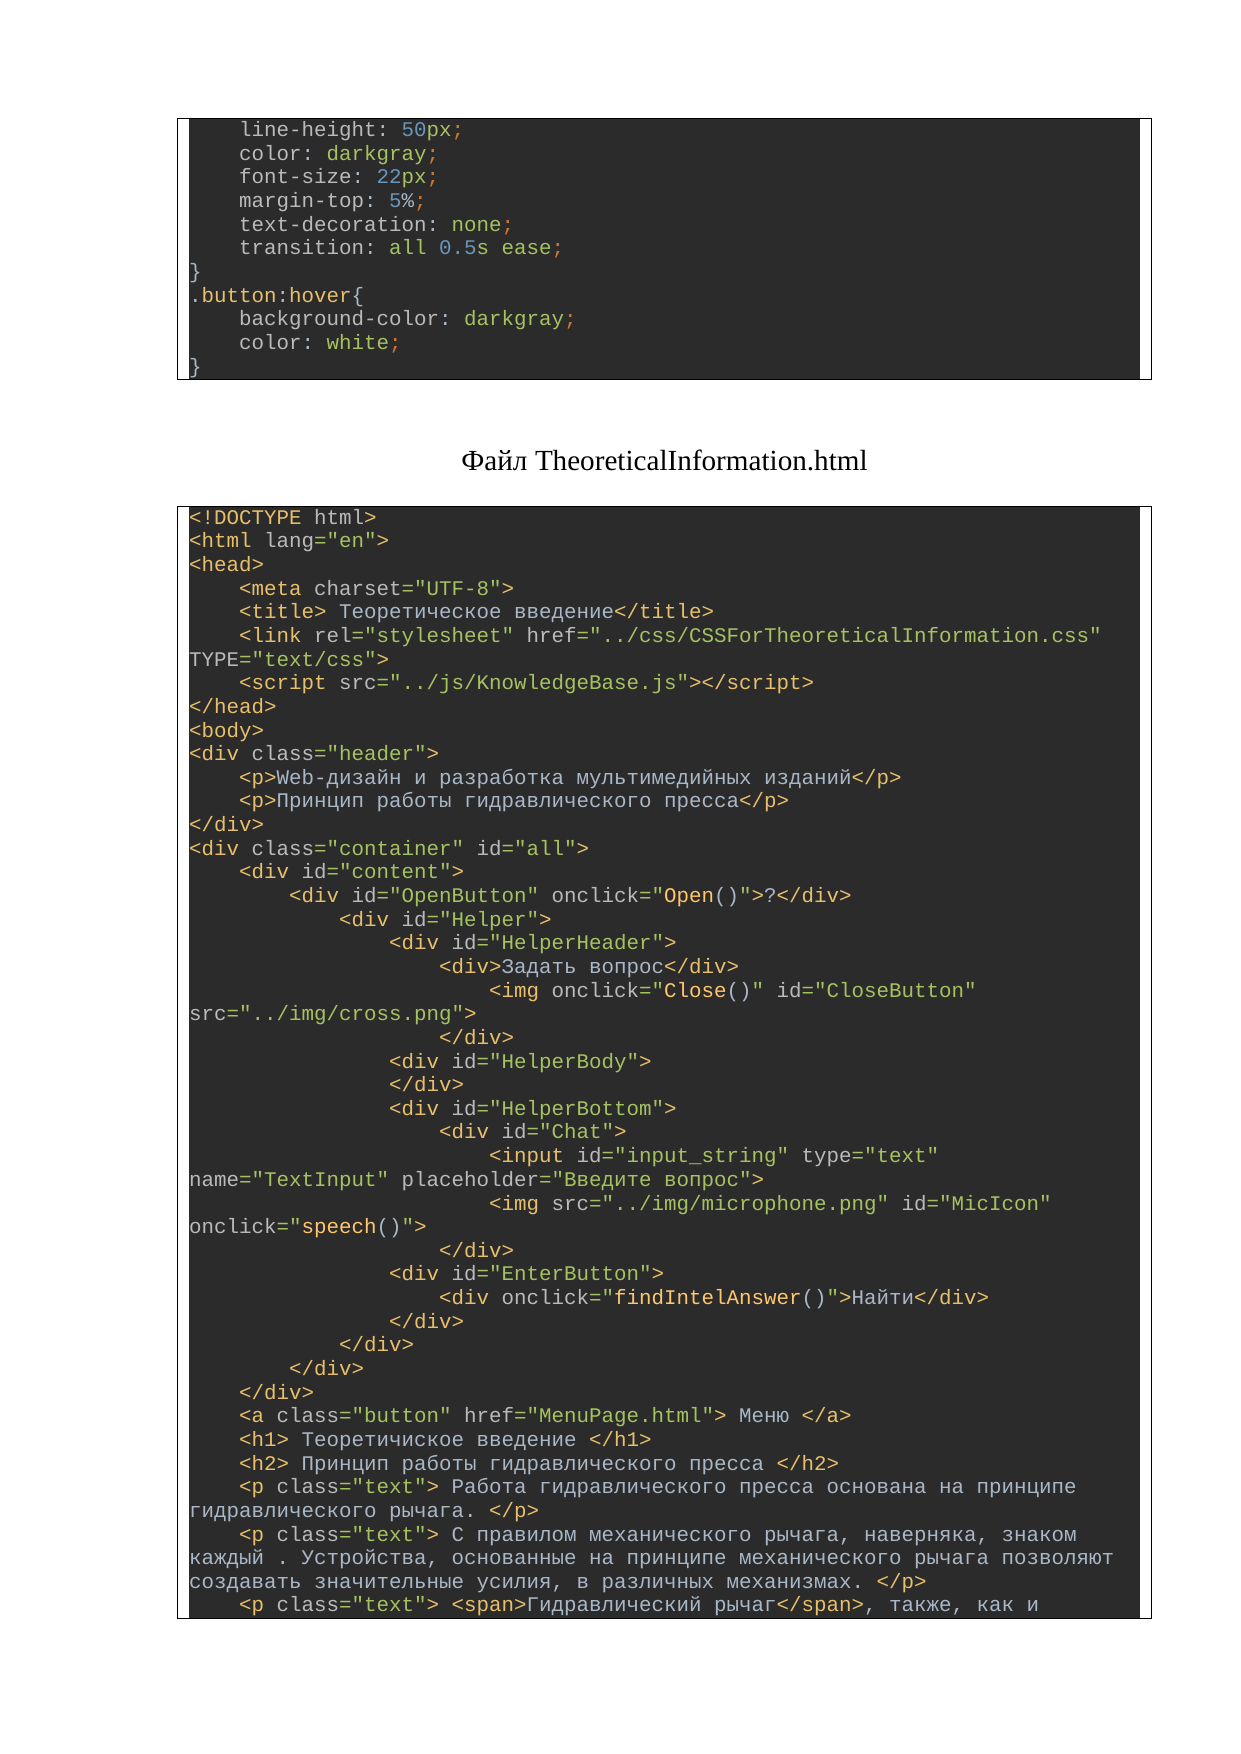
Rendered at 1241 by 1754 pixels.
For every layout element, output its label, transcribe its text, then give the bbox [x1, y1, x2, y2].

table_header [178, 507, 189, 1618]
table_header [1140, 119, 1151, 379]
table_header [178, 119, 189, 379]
text Файл TheoreticalInformation.html [177, 443, 1152, 477]
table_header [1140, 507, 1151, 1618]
